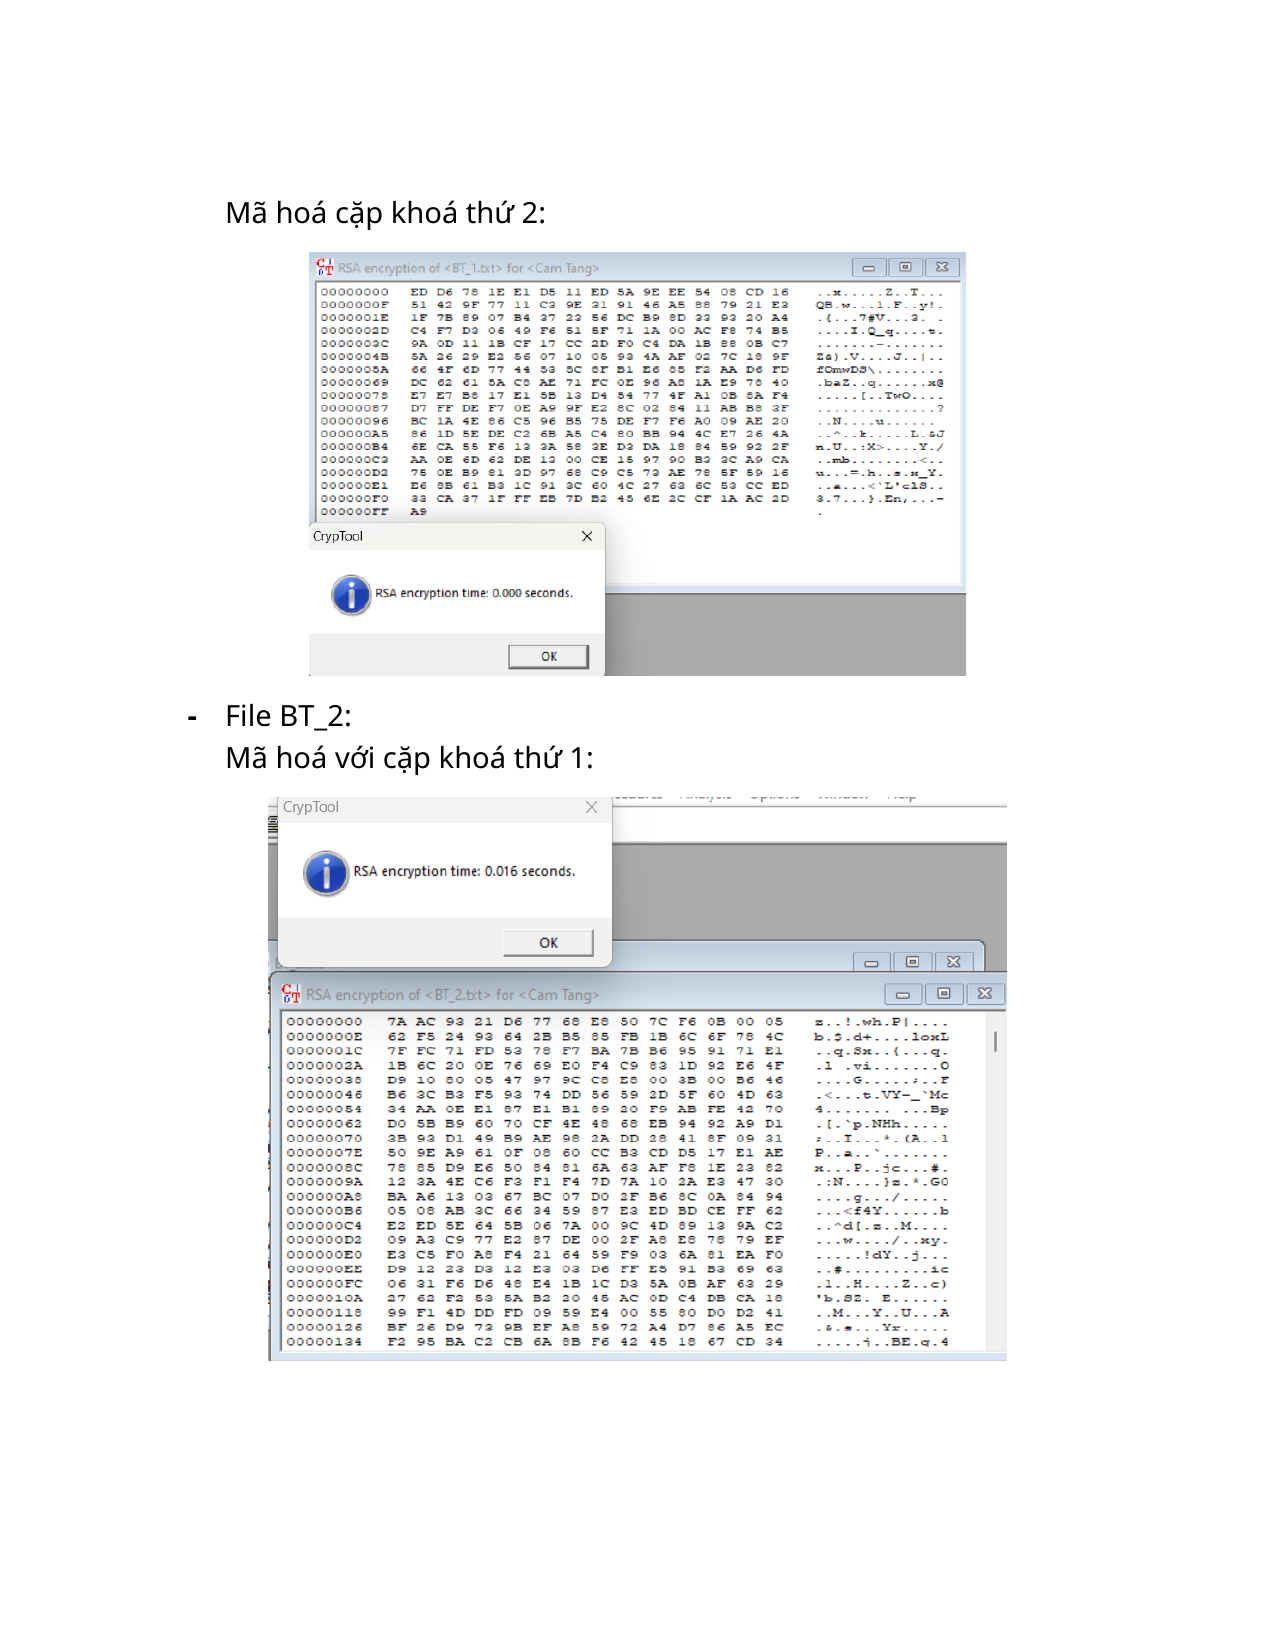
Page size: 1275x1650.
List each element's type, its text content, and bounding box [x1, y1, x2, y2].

list Mã hoá cặp khoá thứ 2: [225, 193, 1125, 232]
list File BT_2: [187, 695, 1125, 734]
picture [309, 252, 967, 676]
picture [268, 797, 1007, 1361]
list Mã hoá với cặp khoá thứ 1: [225, 738, 1125, 777]
